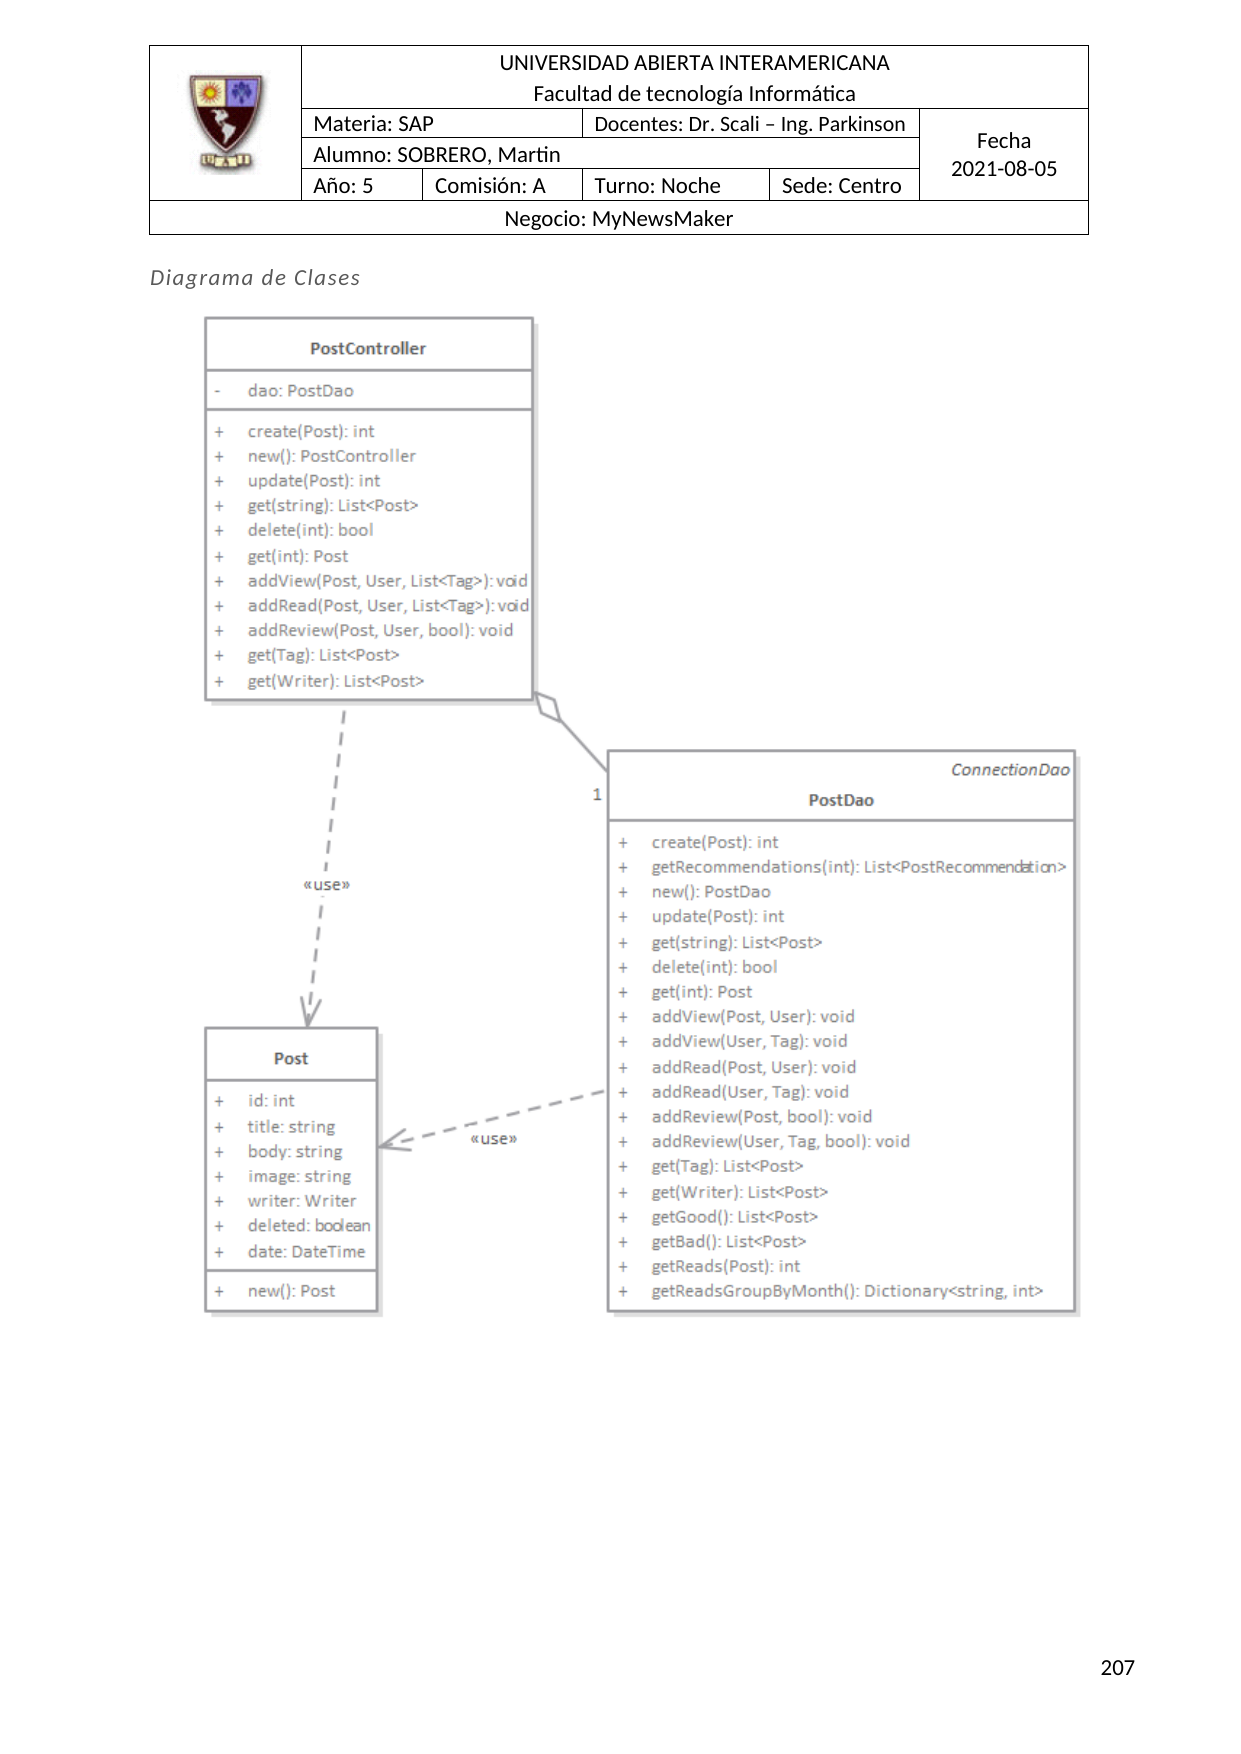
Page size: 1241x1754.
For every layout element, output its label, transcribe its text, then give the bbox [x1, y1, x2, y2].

picture [200, 311, 1085, 1323]
subtitle Diagrama de Clases [150, 263, 1135, 291]
picture [175, 67, 276, 180]
